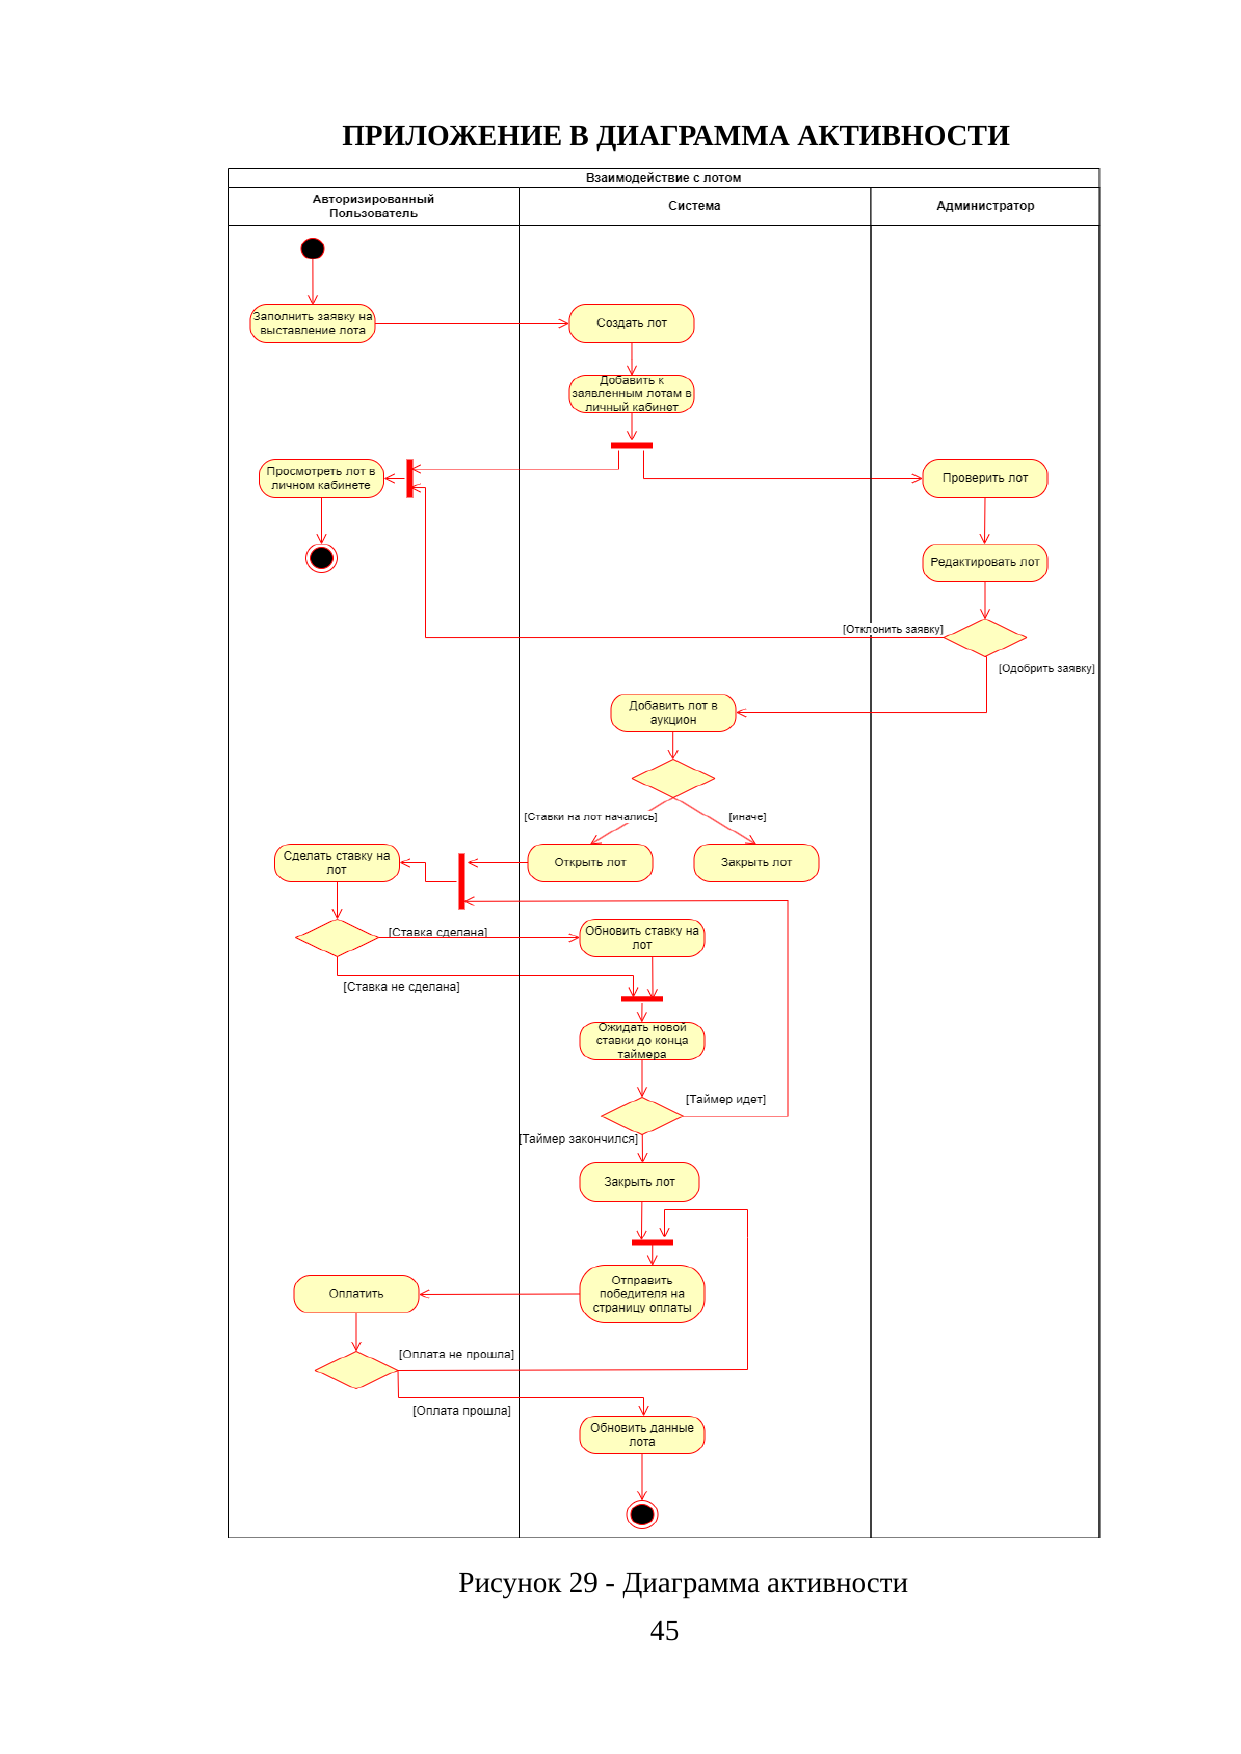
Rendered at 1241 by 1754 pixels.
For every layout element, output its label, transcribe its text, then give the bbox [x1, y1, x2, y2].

picture [228, 168, 1101, 1538]
text Диаграмма активности [327, 118, 1152, 152]
text Диаграмма активности [215, 1565, 1152, 1598]
